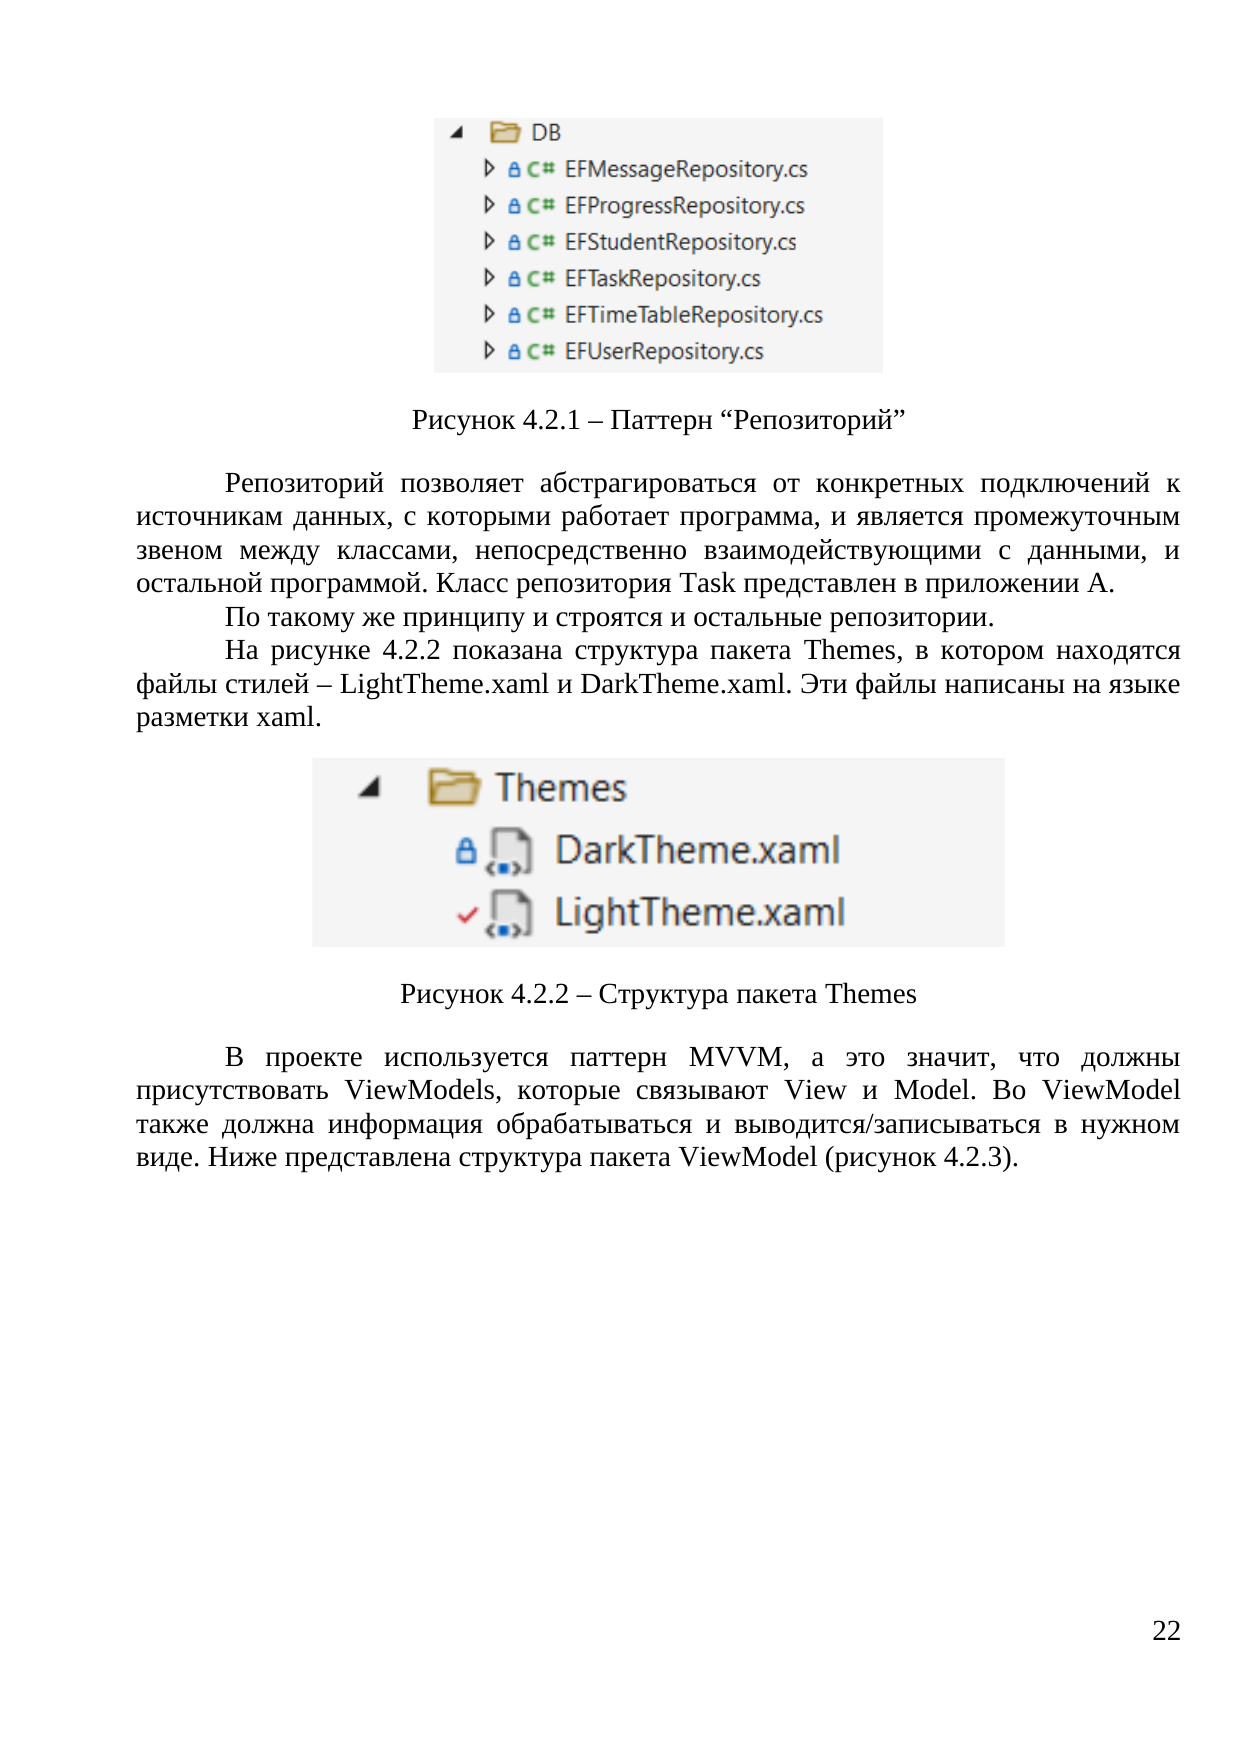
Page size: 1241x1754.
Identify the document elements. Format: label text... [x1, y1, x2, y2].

text Репозиторий позволяет абстрагироваться от конкретных подключений к источникам данных, с которыми работает программа, и является промежуточным звеном между классами, непосредственно взаимодействующими с данными, и остальной программой. Класс репозитория Task представлен в приложении А. [136, 465, 1181, 599]
text Рисунок 4.2.2 – Структура пакета Themes [136, 976, 1181, 1009]
text По такому же принципу и строятся и остальные репозитории. [136, 599, 1181, 632]
text Рисунок 4.2.1 – Паттерн “Репозиторий” [136, 402, 1181, 436]
text В проекте используется паттерн MVVM, а это значит, что должны присутствовать ViewModels, которые связывают View и Model. Во ViewModel также должна информация обрабатываться и выводится/записываться в нужном виде. Ниже представлена структура пакета ViewModel (рисунок 4.2.3). [136, 1039, 1181, 1173]
picture [312, 758, 1005, 947]
text На рисунке 4.2.2 показана структура пакета Themes, в котором находятся файлы стилей – LightTheme.xaml и DarkTheme.xaml. Эти файлы написаны на языке разметки xaml. [136, 632, 1181, 733]
picture [434, 118, 883, 373]
